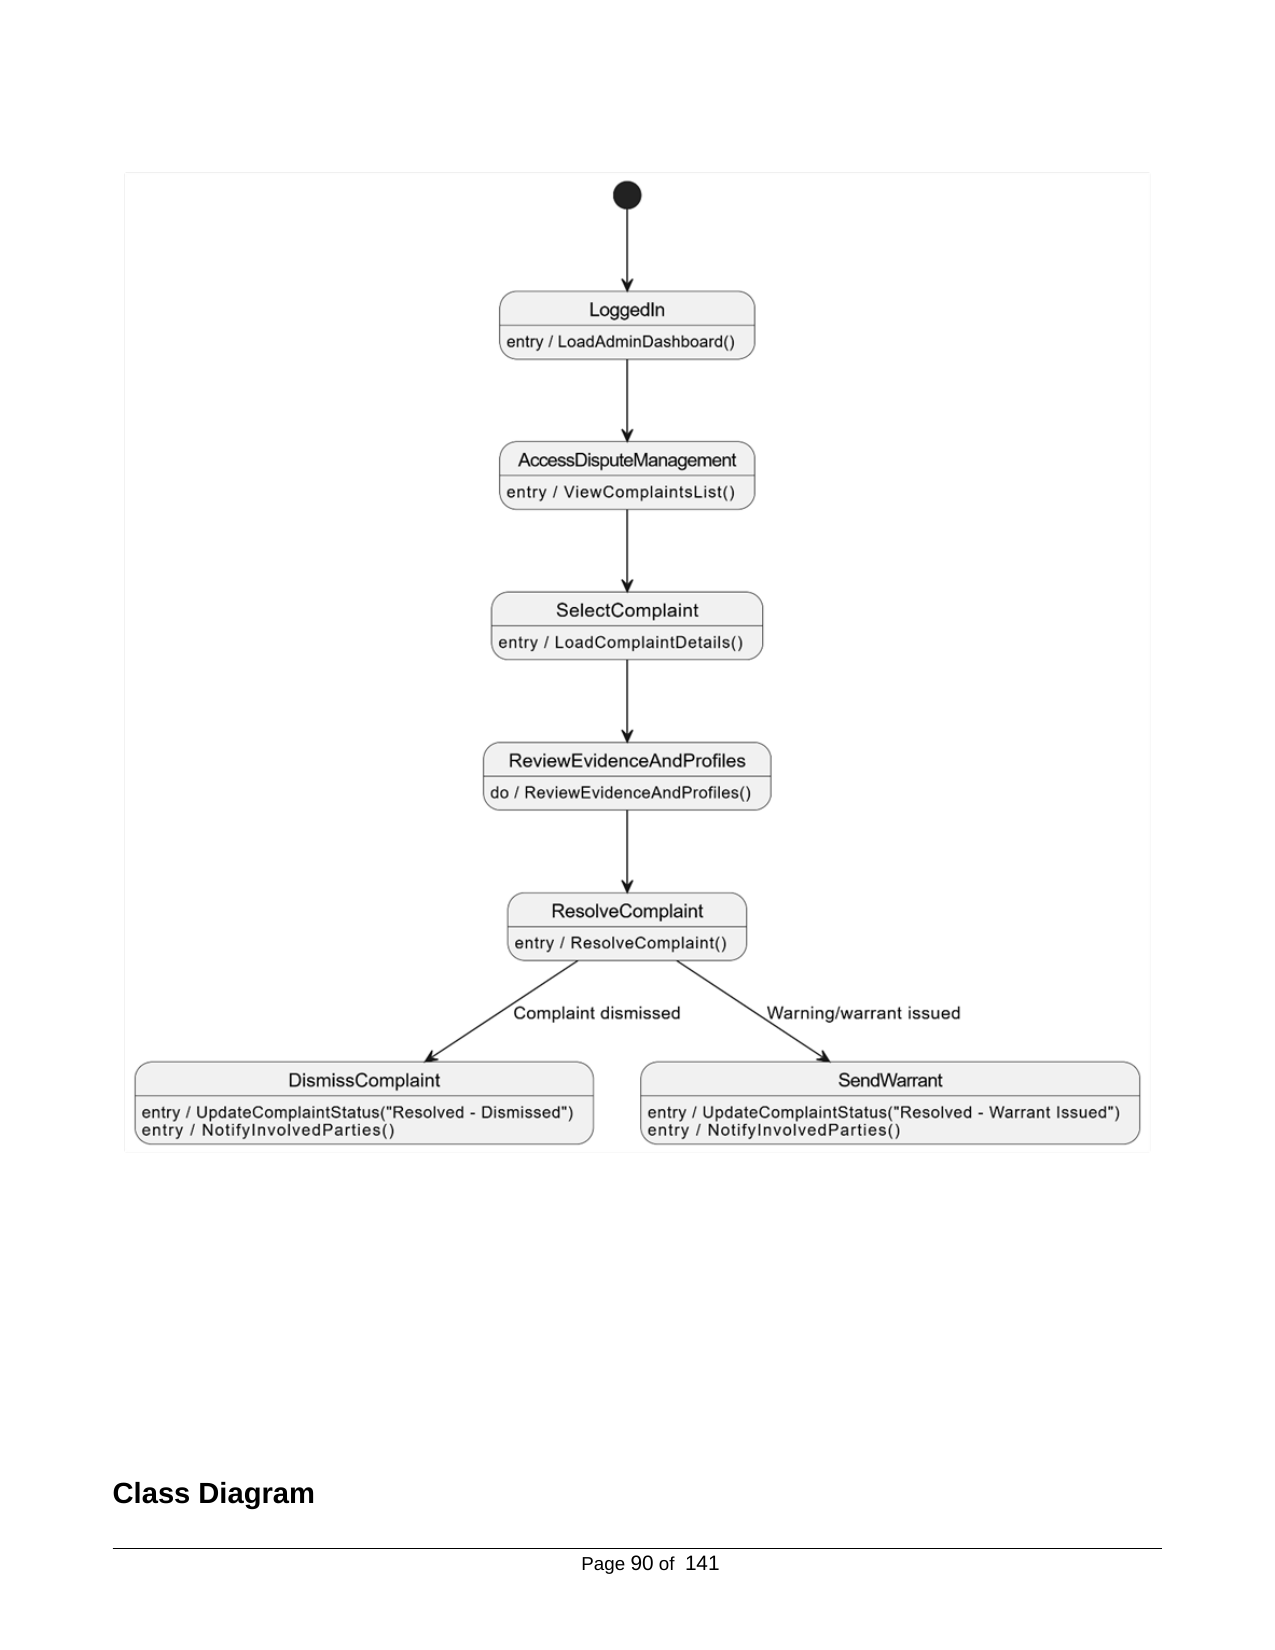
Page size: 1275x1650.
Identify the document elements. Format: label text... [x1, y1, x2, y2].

picture [112, 160, 1163, 1165]
text Class Diagram [112, 1476, 1162, 1509]
